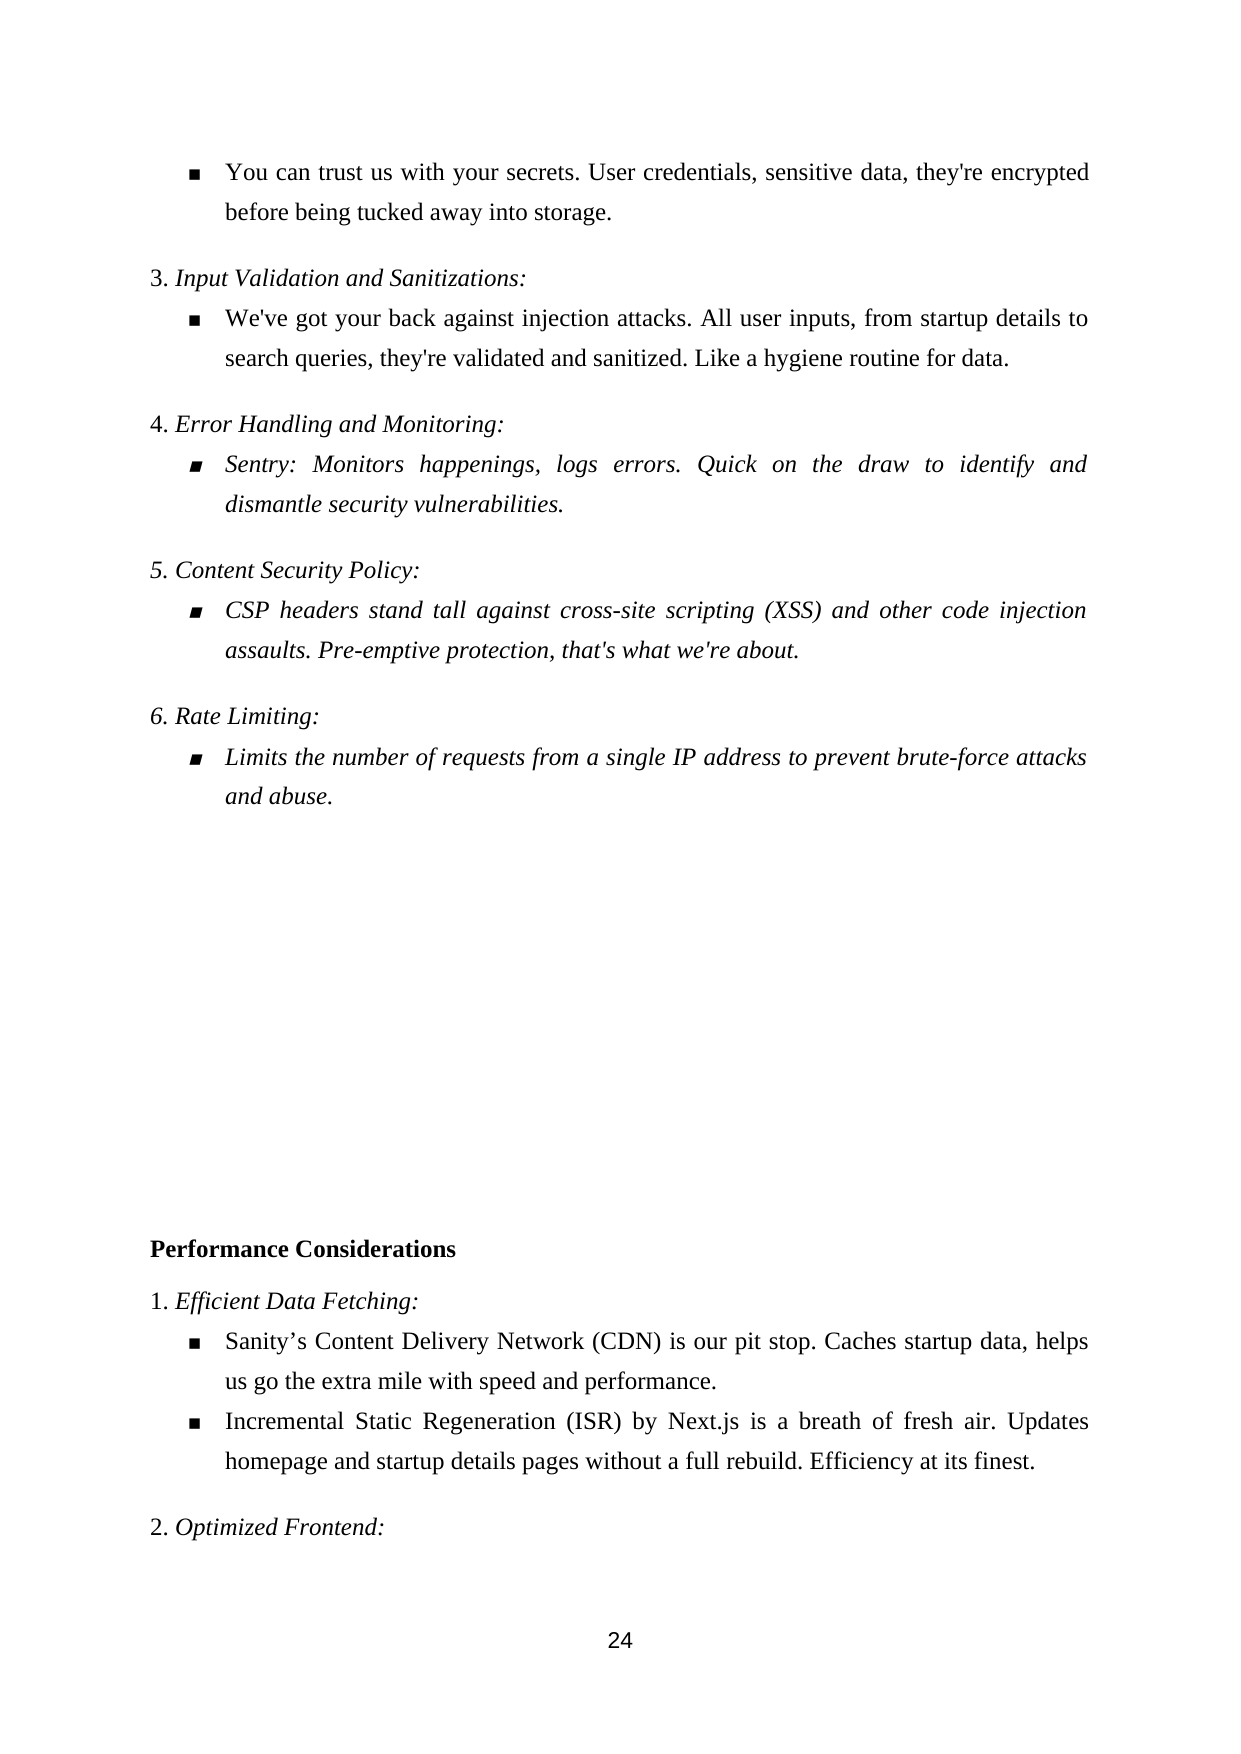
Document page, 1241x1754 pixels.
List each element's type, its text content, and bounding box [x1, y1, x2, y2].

list CSP headers stand tall against cross-site scripting (XSS) and other code injection assaults. Pre-emptive protection, that's what we're about. [187, 588, 1090, 664]
text 5. Content Security Policy: [150, 555, 1090, 584]
list We've got your back against injection attacks. All user inputs, from startup details to search queries, they're validated and sanitized. Like a hygiene routine for data. [187, 296, 1090, 372]
list Incremental Static Regeneration (ISR) by Next.js is a breath of fresh air. Updates homepage and startup details pages without a full rebuild. Efficiency at its finest. [187, 1399, 1090, 1474]
subtitle Performance Considerations [150, 1234, 1090, 1263]
list You can trust us with your secrets. User credentials, sensitive data, they're encrypted before being tucked away into storage. [187, 150, 1090, 226]
list Sentry: Monitors happenings, logs errors. Quick on the draw to identify and dismantle security vulnerabilities. [187, 442, 1090, 518]
text 4. Error Handling and Monitoring: [150, 409, 1090, 438]
text 1. Efficient Data Fetching: [150, 1286, 1090, 1314]
text 3. Input Validation and Sanitizations: [150, 263, 1090, 292]
text 2. Optimized Frontend: [150, 1512, 1090, 1541]
list Limits the number of requests from a single IP address to prevent brute-force attacks and abuse. [187, 734, 1090, 810]
text 6. Rate Limiting: [150, 701, 1090, 730]
list Sanity’s Content Delivery Network (CDN) is our pit stop. Caches startup data, helps us go the extra mile with speed and performance. [187, 1319, 1090, 1394]
